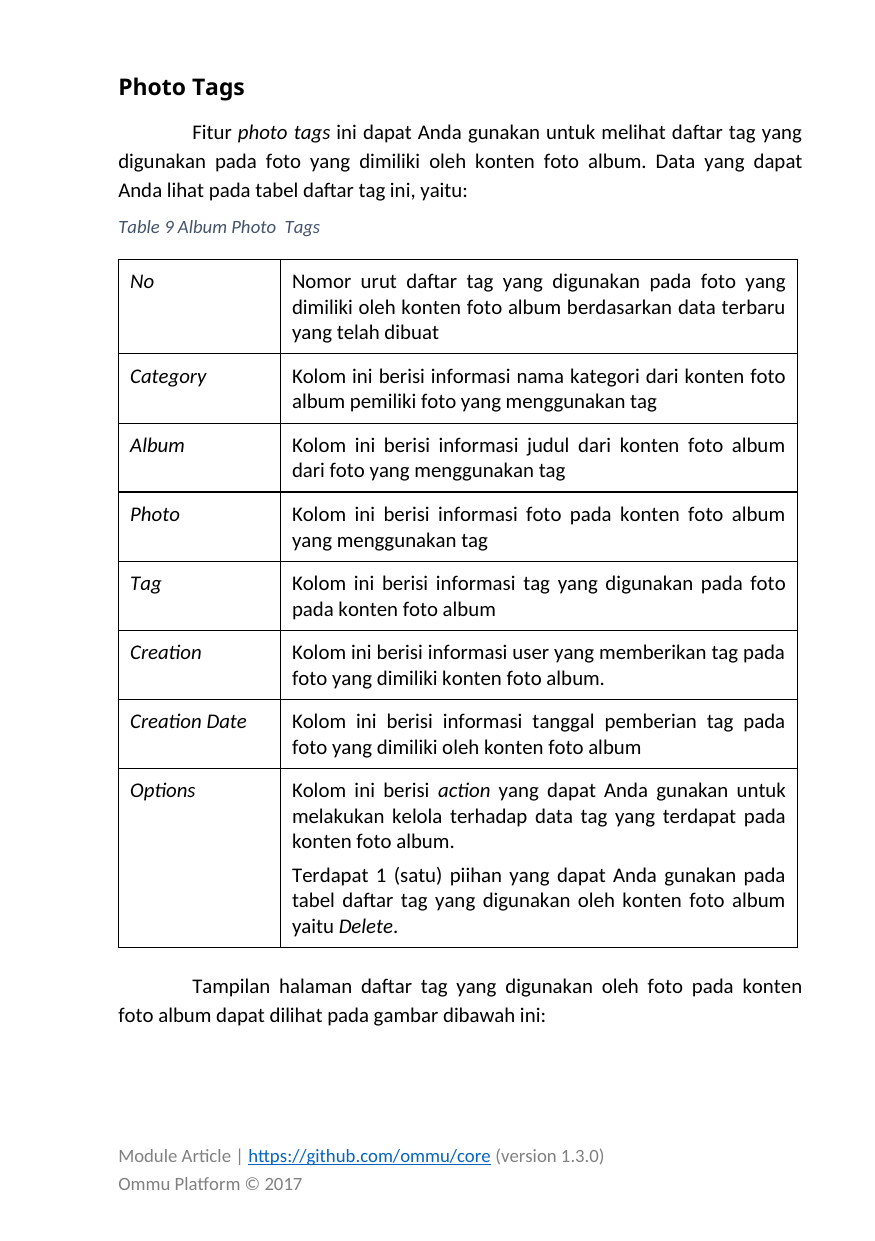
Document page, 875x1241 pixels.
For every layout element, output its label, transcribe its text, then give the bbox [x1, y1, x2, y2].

subtitle Photo Tags [118, 71, 803, 102]
table_cell Photo [119, 493, 280, 561]
table_cell Album [119, 424, 280, 491]
table_cell Tag [119, 562, 280, 629]
table_cell Options [119, 769, 280, 947]
text Fitur photo tags ini dapat Anda gunakan untuk melihat daftar tag yang digunakan pada foto yang dimiliki oleh konten foto album. Data yang dapat Anda lihat pada tabel daftar tag ini, yaitu: [118, 119, 803, 203]
table_cell Creation Date [119, 700, 280, 768]
table_cell Creation [119, 631, 280, 699]
table_cell Kolom ini berisi action yang dapat Anda gunakan untuk melakukan kelola terhadap data tag yang terdapat pada konten foto album. Terdapat 1 (satu) piihan yang dapat Anda gunakan pada tabel daftar tag yang digunakan oleh konten foto album yaitu Delete. [281, 769, 797, 947]
table_cell Kolom ini berisi informasi tag yang digunakan pada foto pada konten foto album [281, 562, 797, 629]
table_cell Category [119, 354, 280, 422]
table_cell Kolom ini berisi informasi judul dari konten foto album dari foto yang menggunakan tag [281, 424, 797, 491]
table_cell Kolom ini berisi informasi foto pada konten foto album yang menggunakan tag [281, 493, 797, 561]
table_header Nomor urut daftar tag yang digunakan pada foto yang dimiliki oleh konten foto album berdasarkan data terbaru yang telah dibuat [281, 260, 797, 353]
table_header No [119, 260, 280, 353]
table_cell Kolom ini berisi informasi tanggal pemberian tag pada foto yang dimiliki oleh konten foto album [281, 700, 797, 768]
table_cell Kolom ini berisi informasi user yang memberikan tag pada foto yang dimiliki konten foto album. [281, 631, 797, 699]
table_cell Kolom ini berisi informasi nama kategori dari konten foto album pemiliki foto yang menggunakan tag [281, 354, 797, 422]
text Tampilan halaman daftar tag yang digunakan oleh foto pada konten foto album dapat dilihat pada gambar dibawah ini: [118, 973, 803, 1027]
text Table 9 Album Photo Tags [118, 215, 803, 238]
